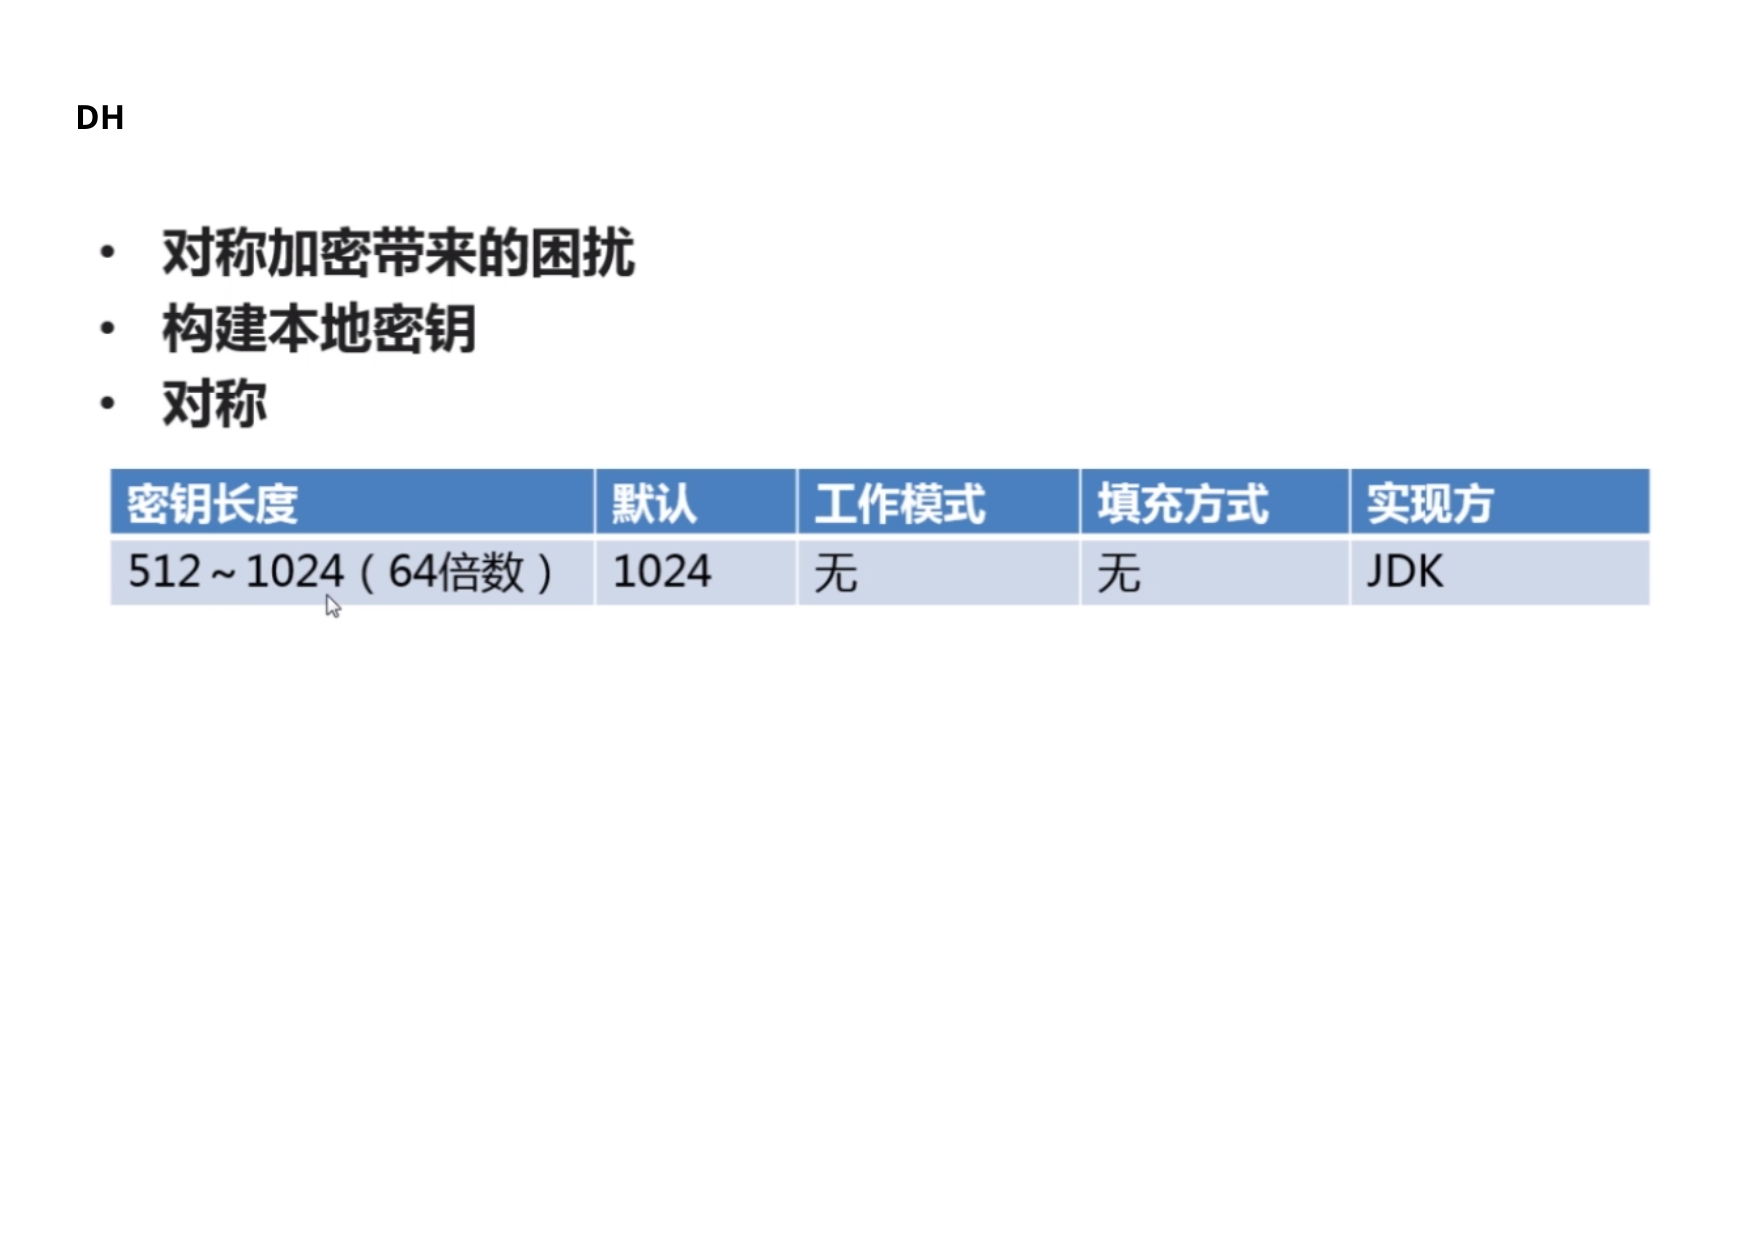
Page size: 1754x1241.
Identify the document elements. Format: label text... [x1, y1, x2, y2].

subtitle DH [75, 84, 1679, 149]
picture [75, 209, 1679, 624]
